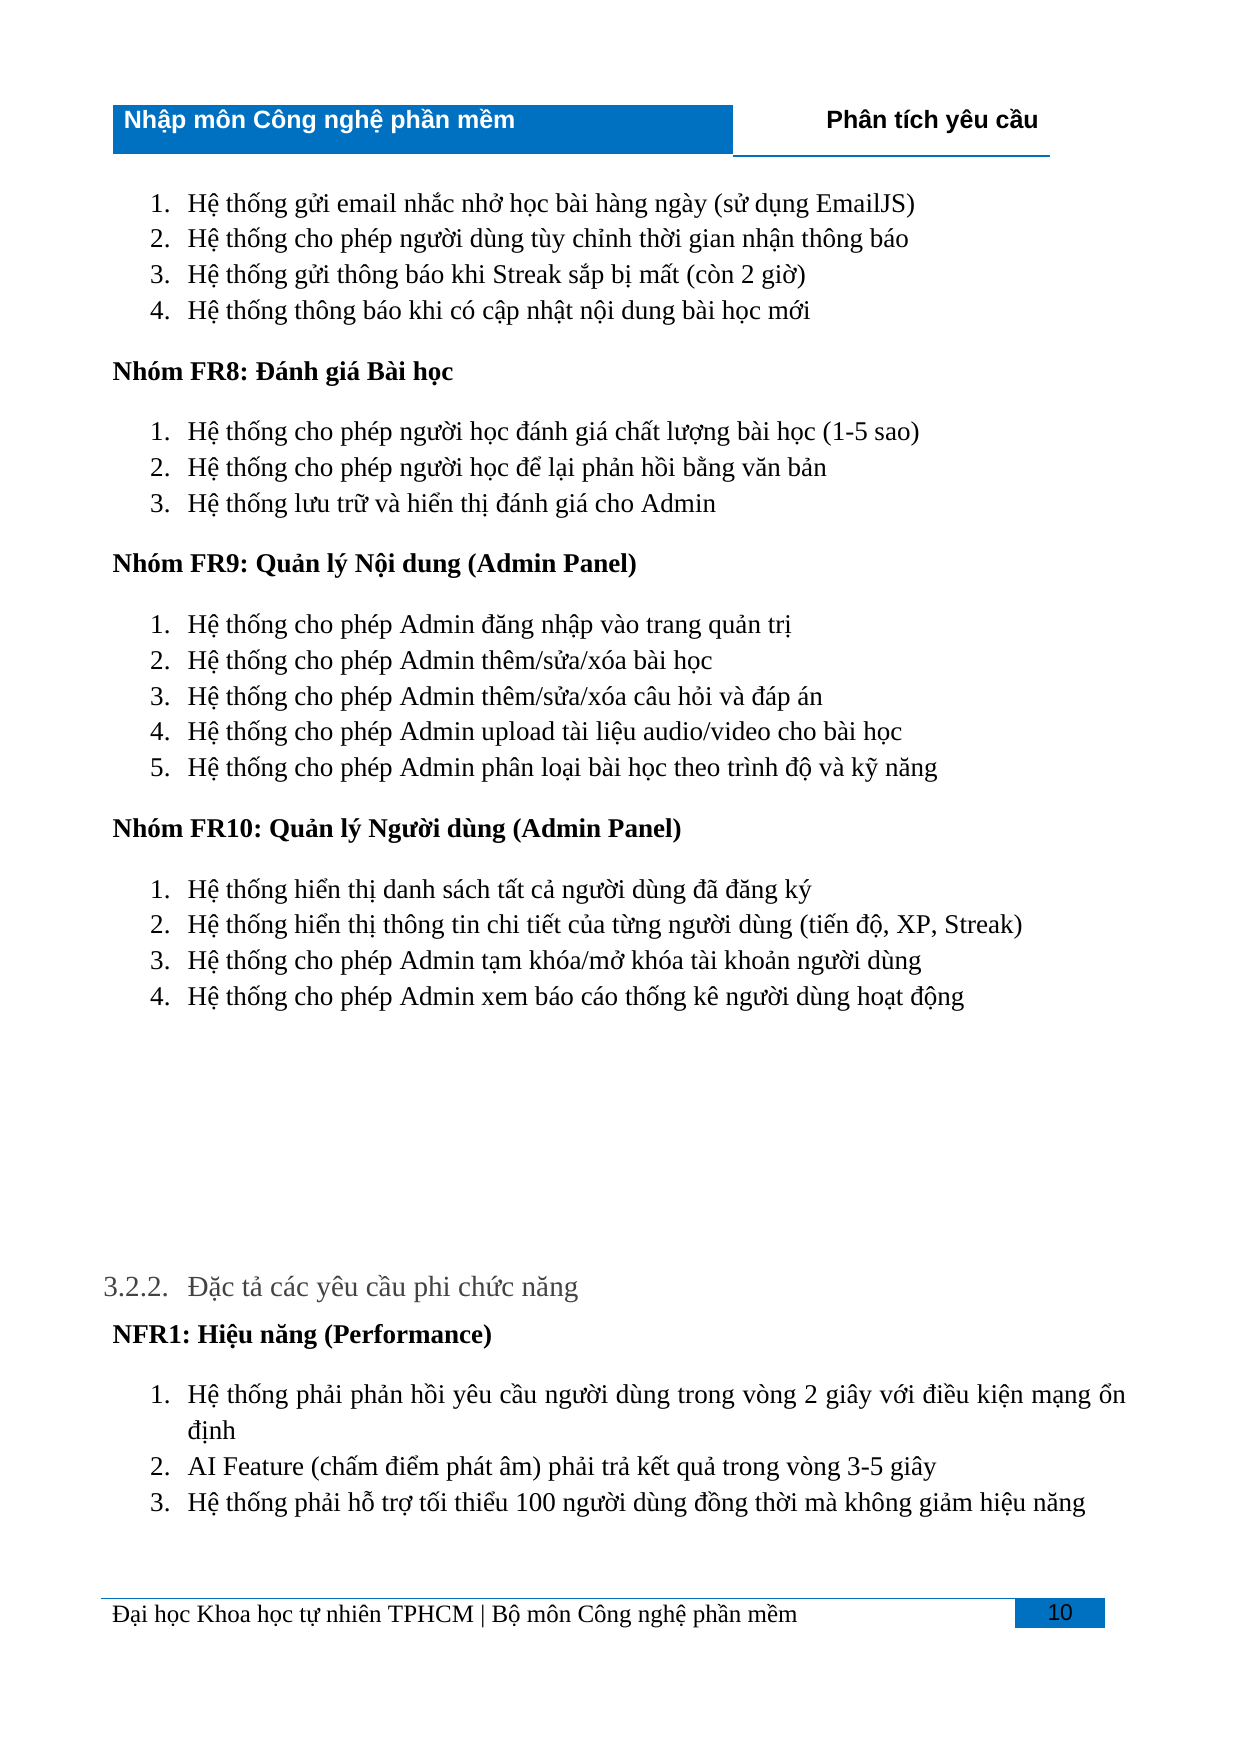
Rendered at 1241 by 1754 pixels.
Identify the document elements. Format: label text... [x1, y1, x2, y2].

list Hệ thống cho phép Admin thêm/sửa/xóa câu hỏi và đáp án [150, 680, 1128, 711]
list Hệ thống cho phép Admin thêm/sửa/xóa bài học [150, 644, 1128, 675]
list Hệ thống cho phép người dùng tùy chỉnh thời gian nhận thông báo [150, 222, 1128, 254]
list Hệ thống cho phép Admin upload tài liệu audio/video cho bài học [150, 716, 1128, 747]
list Hệ thống hiển thị thông tin chi tiết của từng người dùng (tiến độ, XP, Streak) [150, 908, 1128, 939]
list Hệ thống cho phép Admin đăng nhập vào trang quản trị [150, 608, 1128, 639]
text Nhóm FR10: Quản lý Người dùng (Admin Panel) [112, 812, 1128, 843]
list Hệ thống cho phép Admin phân loại bài học theo trình độ và kỹ năng [150, 751, 1128, 782]
list Hệ thống cho phép Admin xem báo cáo thống kê người dùng hoạt động [150, 980, 1128, 1011]
list Hệ thống thông báo khi có cập nhật nội dung bài học mới [150, 294, 1128, 325]
list Hệ thống cho phép Admin tạm khóa/mở khóa tài khoản người dùng [150, 944, 1128, 975]
text Nhóm FR8: Đánh giá Bài học [112, 355, 1128, 386]
list Hệ thống cho phép người học để lại phản hồi bằng văn bản [150, 451, 1128, 482]
list Hệ thống cho phép người học đánh giá chất lượng bài học (1-5 sao) [150, 415, 1128, 447]
subtitle Đặc tả các yêu cầu phi chức năng [169, 1269, 1128, 1302]
list Hệ thống hiển thị danh sách tất cả người dùng đã đăng ký [150, 873, 1128, 904]
list AI Feature (chấm điểm phát âm) phải trả kết quả trong vòng 3-5 giây [150, 1450, 1128, 1481]
text NFR1: Hiệu năng (Performance) [112, 1318, 1128, 1349]
list Hệ thống lưu trữ và hiển thị đánh giá cho Admin [150, 487, 1128, 518]
list Hệ thống gửi email nhắc nhở học bài hàng ngày (sử dụng EmailJS) [150, 187, 1128, 218]
text Nhóm FR9: Quản lý Nội dung (Admin Panel) [112, 548, 1128, 579]
list Hệ thống gửi thông báo khi Streak sắp bị mất (còn 2 giờ) [150, 258, 1128, 289]
list Hệ thống phải phản hồi yêu cầu người dùng trong vòng 2 giây với điều kiện mạng ổn định [150, 1379, 1128, 1446]
list Hệ thống phải hỗ trợ tối thiểu 100 người dùng đồng thời mà không giảm hiệu năng [150, 1486, 1128, 1517]
